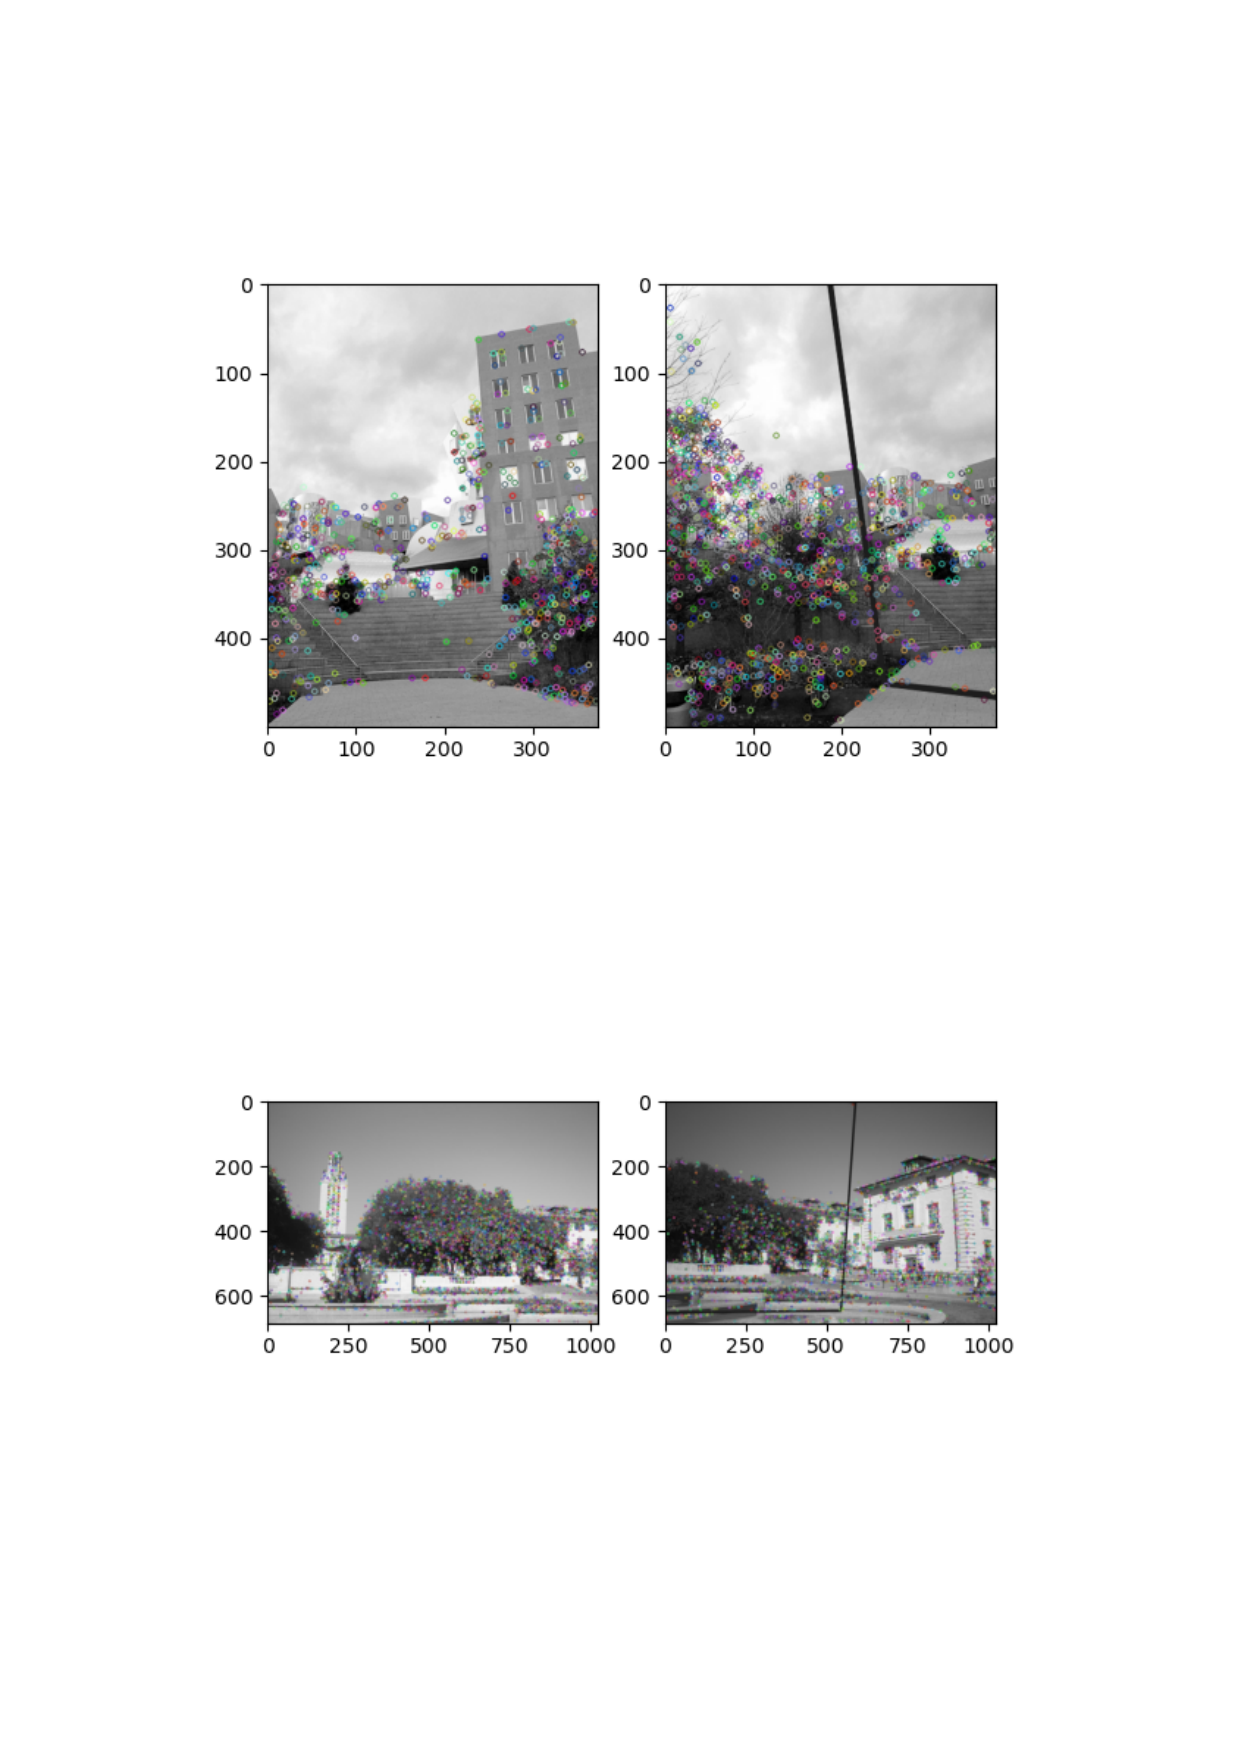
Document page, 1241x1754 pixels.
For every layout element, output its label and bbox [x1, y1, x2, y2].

picture [150, 150, 1089, 855]
picture [150, 856, 1089, 1562]
